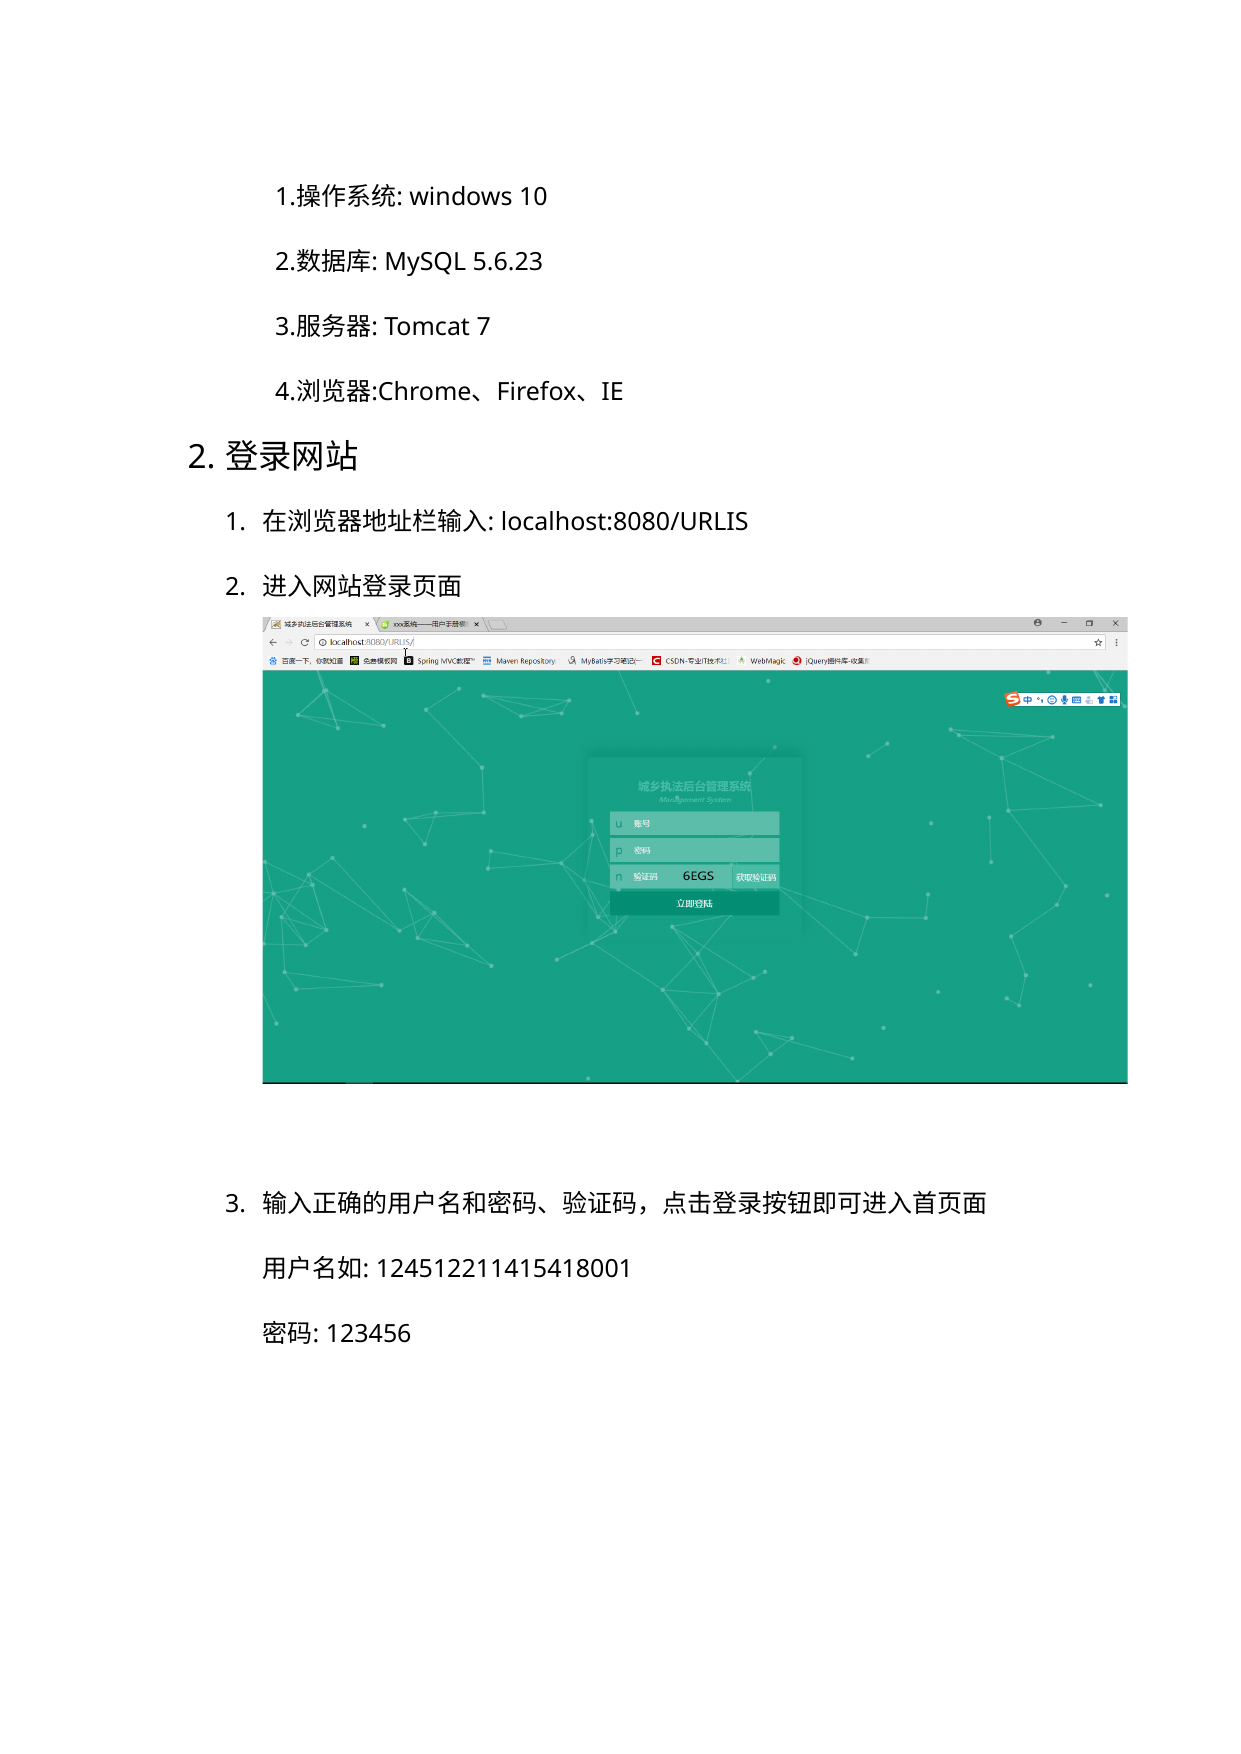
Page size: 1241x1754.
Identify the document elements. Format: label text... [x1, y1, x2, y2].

list 用户名如: 124512211415418001 [262, 1234, 1053, 1299]
list 4.浏览器:Chrome、Firefox、IE [225, 357, 1053, 422]
list 登录网站 [187, 422, 1053, 487]
list 进入网站登录页面 [225, 552, 1053, 617]
list 密码: 123456 [262, 1299, 1053, 1364]
list 3.服务器: Tomcat 7 [225, 292, 1053, 357]
list 1.操作系统: windows 10 [225, 162, 1053, 227]
list 在浏览器地址栏输入: localhost:8080/URLIS [225, 487, 1053, 552]
picture [262, 617, 1128, 1084]
list 2.数据库: MySQL 5.6.23 [225, 227, 1053, 292]
list 输入正确的用户名和密码、验证码，点击登录按钮即可进入首页面 [225, 1169, 1053, 1234]
